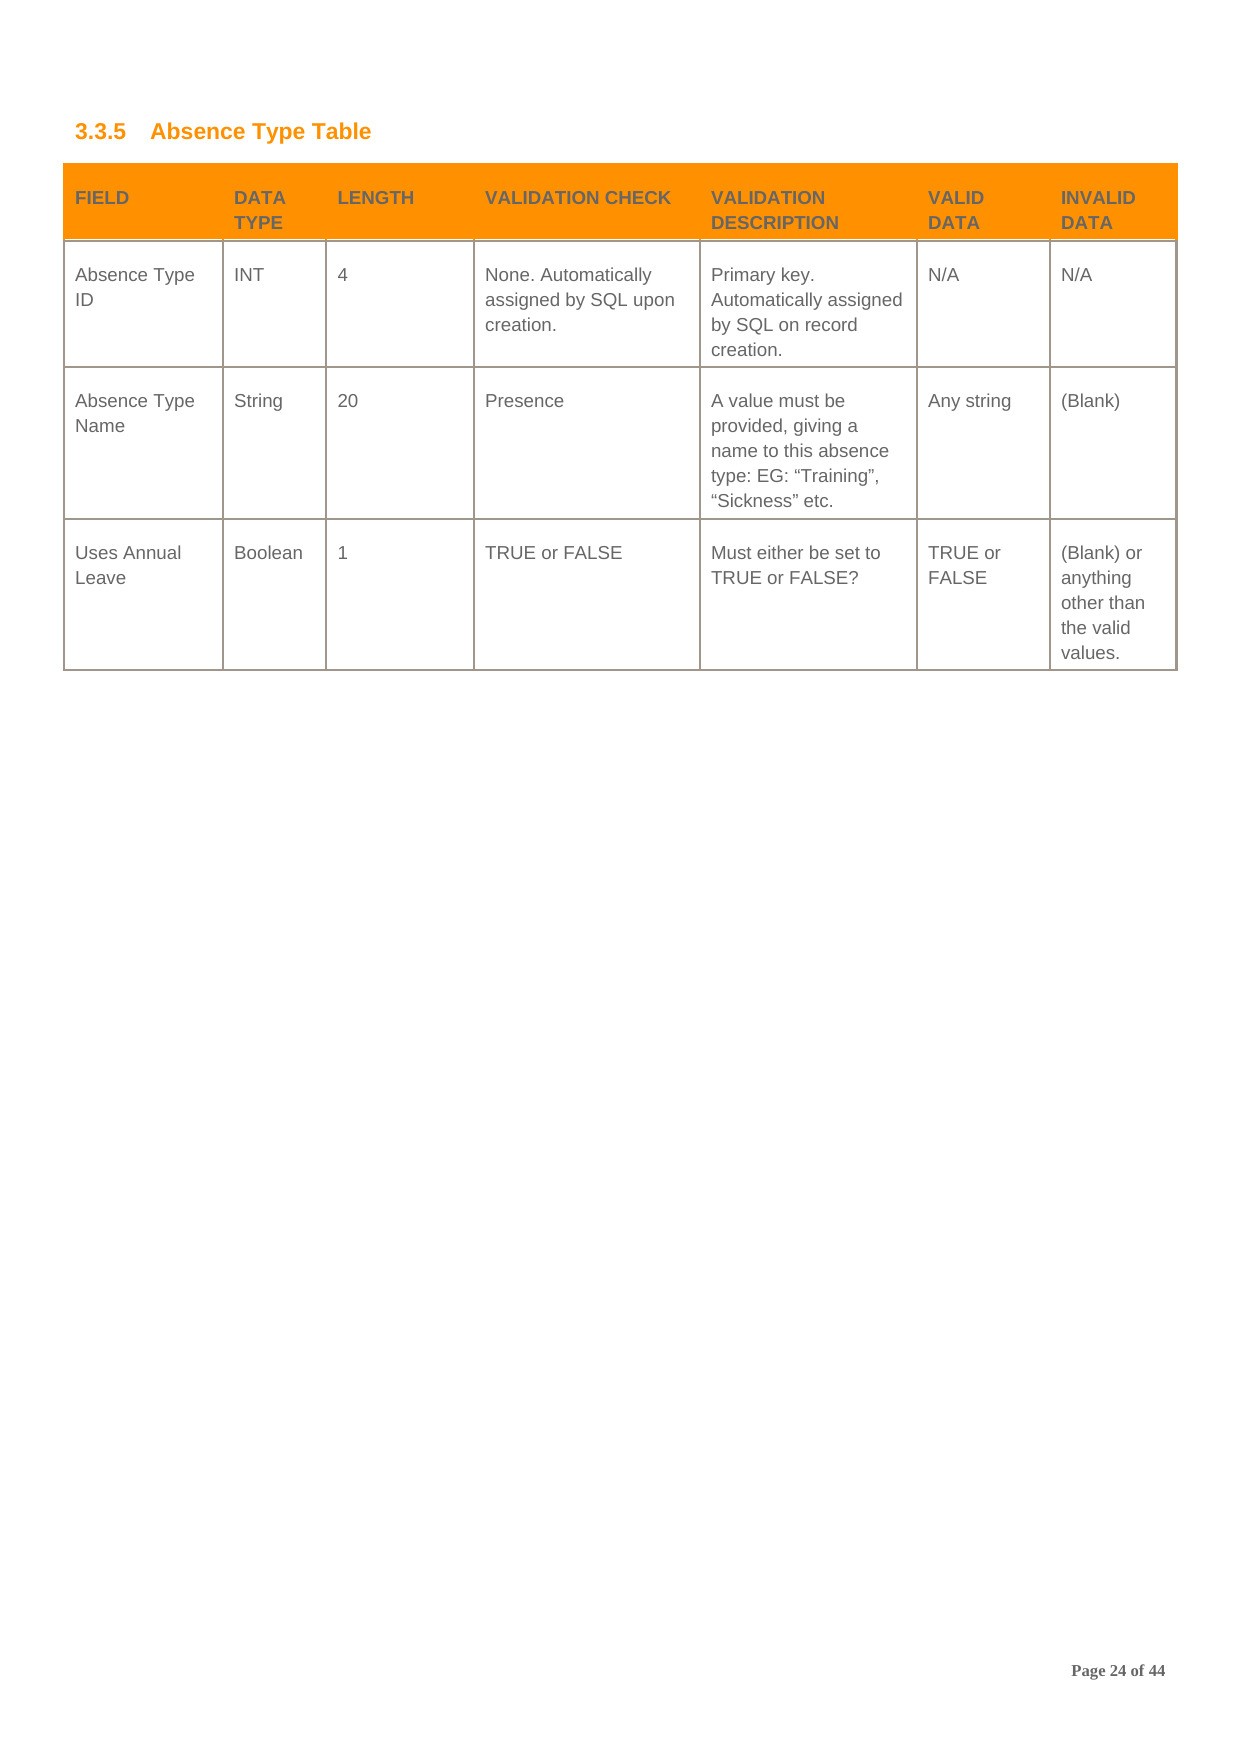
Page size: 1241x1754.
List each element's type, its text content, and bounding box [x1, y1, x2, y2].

table_cell TRUE or FALSE [475, 520, 699, 669]
table_cell 1 [327, 520, 473, 669]
table_cell 20 [327, 368, 473, 517]
table_cell None. Automatically assigned by SQL upon creation. [475, 242, 699, 366]
table_cell Absence Type ID [65, 242, 222, 366]
table_header invalid data [1051, 165, 1175, 239]
table_cell Presence [475, 368, 699, 517]
table_cell (Blank) or anything other than the valid values. [1051, 520, 1175, 669]
table_cell INT [224, 242, 325, 366]
table_header Data type [224, 165, 325, 239]
table_header validation check [475, 165, 699, 239]
table_cell Uses Annual Leave [65, 520, 222, 669]
table_cell Must either be set to TRUE or FALSE? [701, 520, 916, 669]
table_header length [327, 165, 473, 239]
table_cell Primary key. Automatically assigned by SQL on record creation. [701, 242, 916, 366]
table_cell String [224, 368, 325, 517]
table_header validation description [701, 165, 916, 239]
table_cell 4 [327, 242, 473, 366]
table_cell TRUE or FALSE [918, 520, 1049, 669]
table_header Field [65, 165, 222, 239]
table_header valid data [918, 165, 1049, 239]
table_cell Boolean [224, 520, 325, 669]
table_cell A value must be provided, giving a name to this absence type: EG: “Training”, “Sickness” etc. [701, 368, 916, 517]
subtitle Absence Type Table [75, 118, 1165, 144]
table_cell (Blank) [1051, 368, 1175, 517]
table_cell Absence Type Name [65, 368, 222, 517]
table_cell Any string [918, 368, 1049, 517]
table_cell N/A [1051, 242, 1175, 366]
table_cell N/A [918, 242, 1049, 366]
